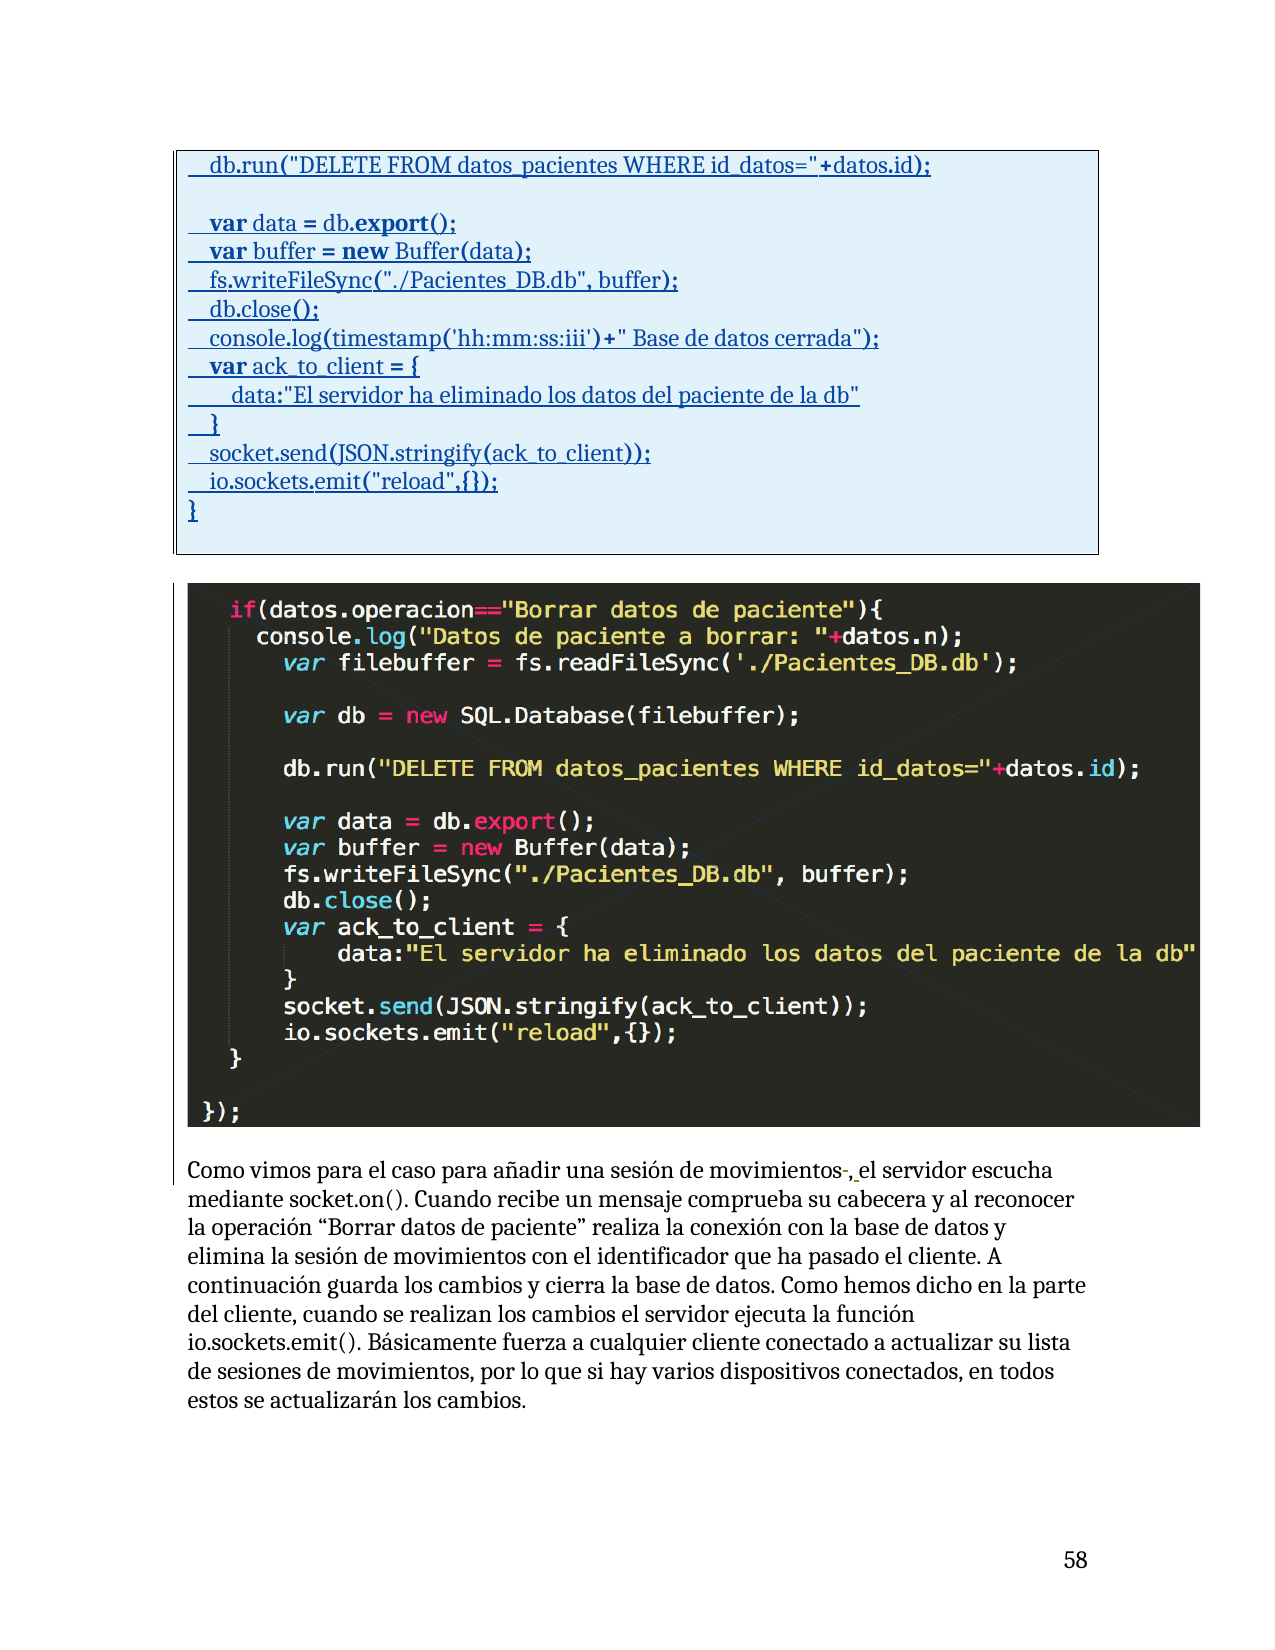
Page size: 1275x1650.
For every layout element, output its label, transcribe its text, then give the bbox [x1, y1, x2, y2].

text Como vimos para el caso para añadir una sesión de movimientos,el servidor escucha mediante socket.on(). Cuando recibe un mensaje comprueba su cabecera y al reconocer la operación “Borrar datos de paciente” realiza la conexión con la base de datos y elimina la sesión de movimientos con el identificador que ha pasado el cliente. A continuación guarda los cambios y cierra la base de datos. Como hemos dicho en la parte del cliente, cuando se realizan los cambios el servidor ejecuta la función io.sockets.emit(). Básicamente fuerza a cualquier cliente conectado a actualizar su lista de sesiones de movimientos, por lo que si hay varios dispositivos conectados, en todos estos se actualizarán los cambios. [187, 1156, 1087, 1414]
picture [189, 583, 1198, 854]
picture [190, 856, 1197, 1127]
picture [696, 584, 1200, 1126]
picture [187, 584, 691, 1126]
